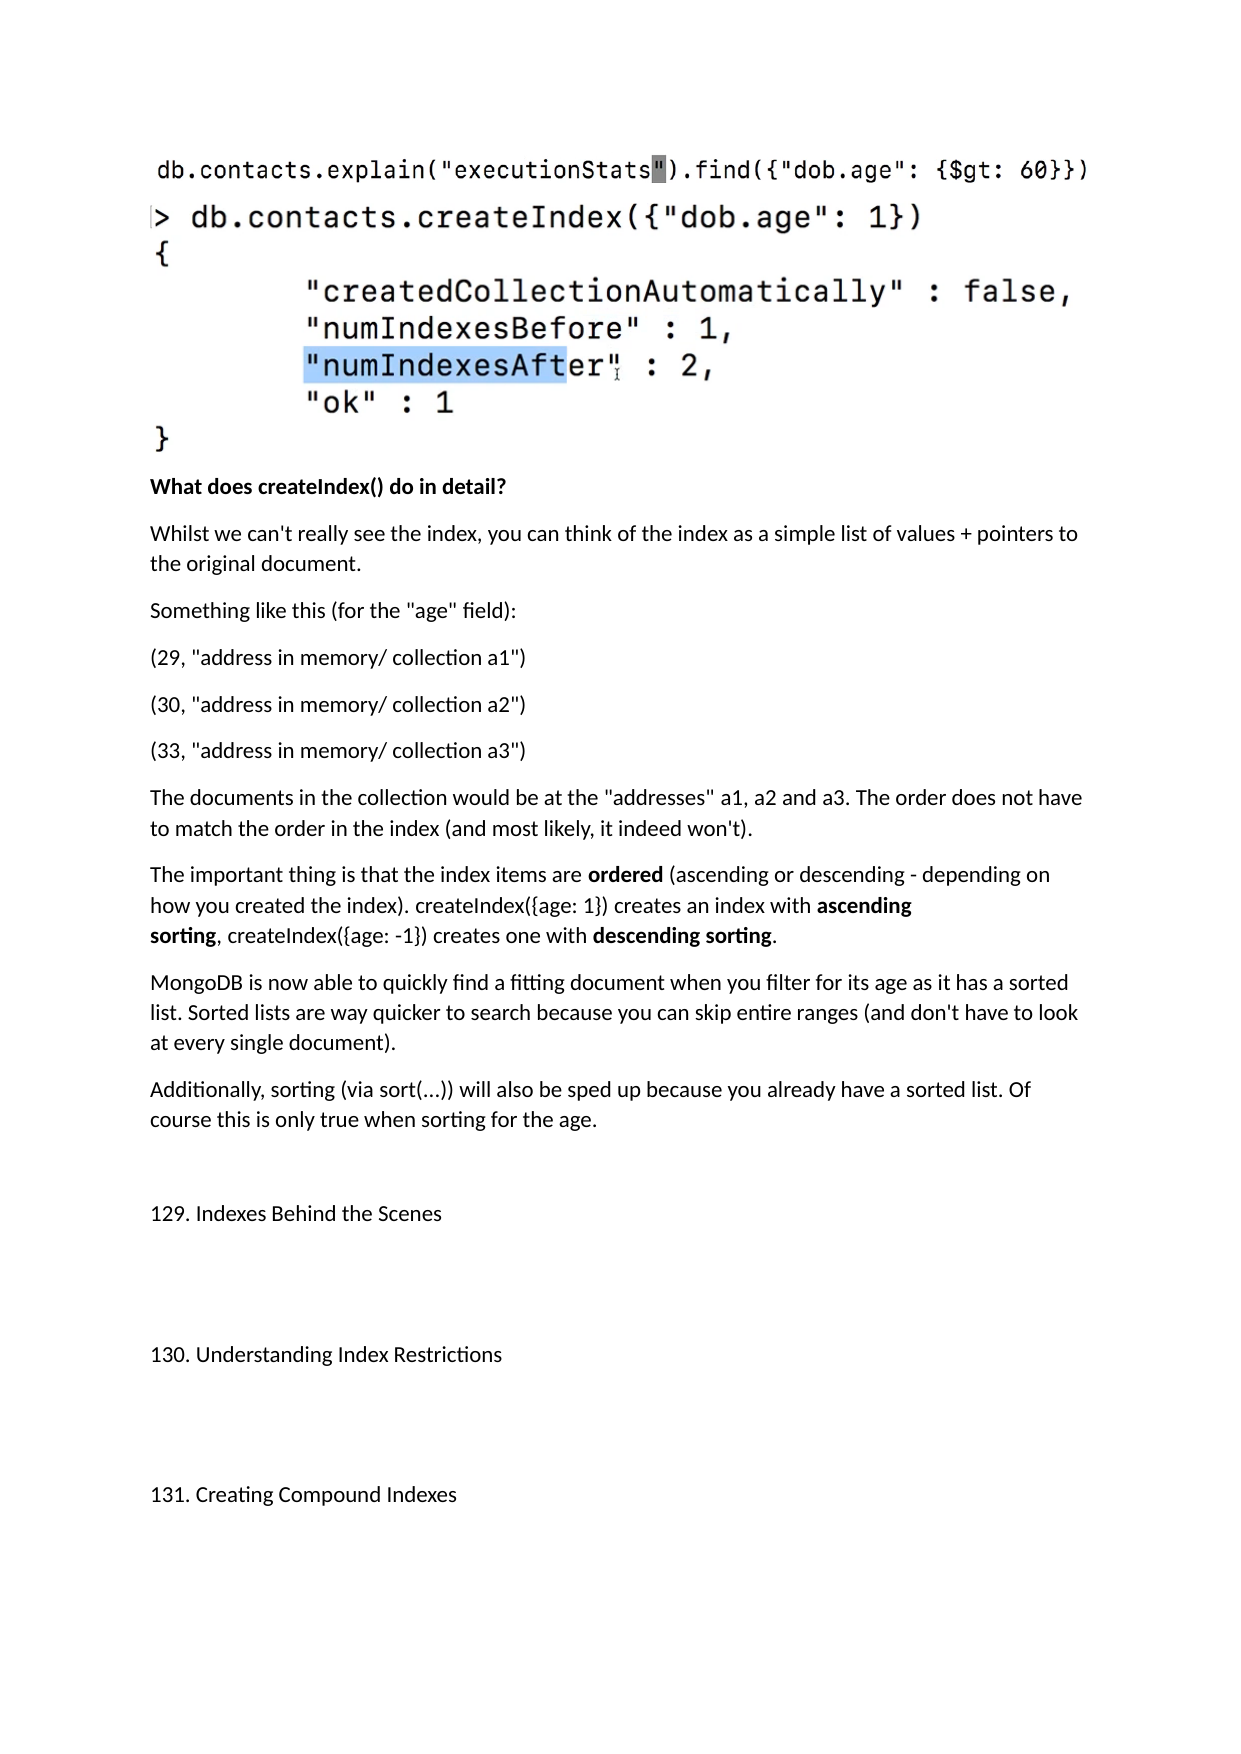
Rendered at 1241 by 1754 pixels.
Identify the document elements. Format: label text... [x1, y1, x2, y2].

text (30, "address in memory/ collection a2") [150, 690, 1090, 718]
text Additionally, sorting (via sort(...)) will also be sped up because you already have a sorted list. Of course this is only true when sorting for the age. [150, 1075, 1090, 1133]
picture [150, 150, 1091, 183]
text Whilst we can't really see the index, you can think of the index as a simple list of values + pointers to the original document. [150, 519, 1090, 577]
text (33, "address in memory/ collection a3") [150, 737, 1090, 764]
text The important thing is that the index items are ordered (ascending or descending - depending on how you created the index). createIndex({age: 1}) creates an index with ascending sorting, createIndex({age: -1}) creates one with descending sorting. [150, 861, 1090, 949]
text 129. Indexes Behind the Scenes [150, 1199, 1090, 1227]
text Something like this (for the "age" field): [150, 596, 1090, 624]
picture [150, 201, 1091, 454]
text 131. Creating Compound Indexes [150, 1480, 1090, 1508]
text The documents in the collection would be at the "addresses" a1, a2 and a3. The order does not have to match the order in the index (and most likely, it indeed won't). [150, 783, 1090, 842]
text 130. Understanding Index Restrictions [150, 1340, 1090, 1368]
text (29, "address in memory/ collection a1") [150, 643, 1090, 671]
text MongoDB is now able to quickly find a fitting document when you filter for its age as it has a sorted list. Sorted lists are way quicker to search because you can skip entire ranges (and don't have to look at every single document). [150, 968, 1090, 1056]
text What does createIndex() do in detail? [150, 472, 1090, 500]
